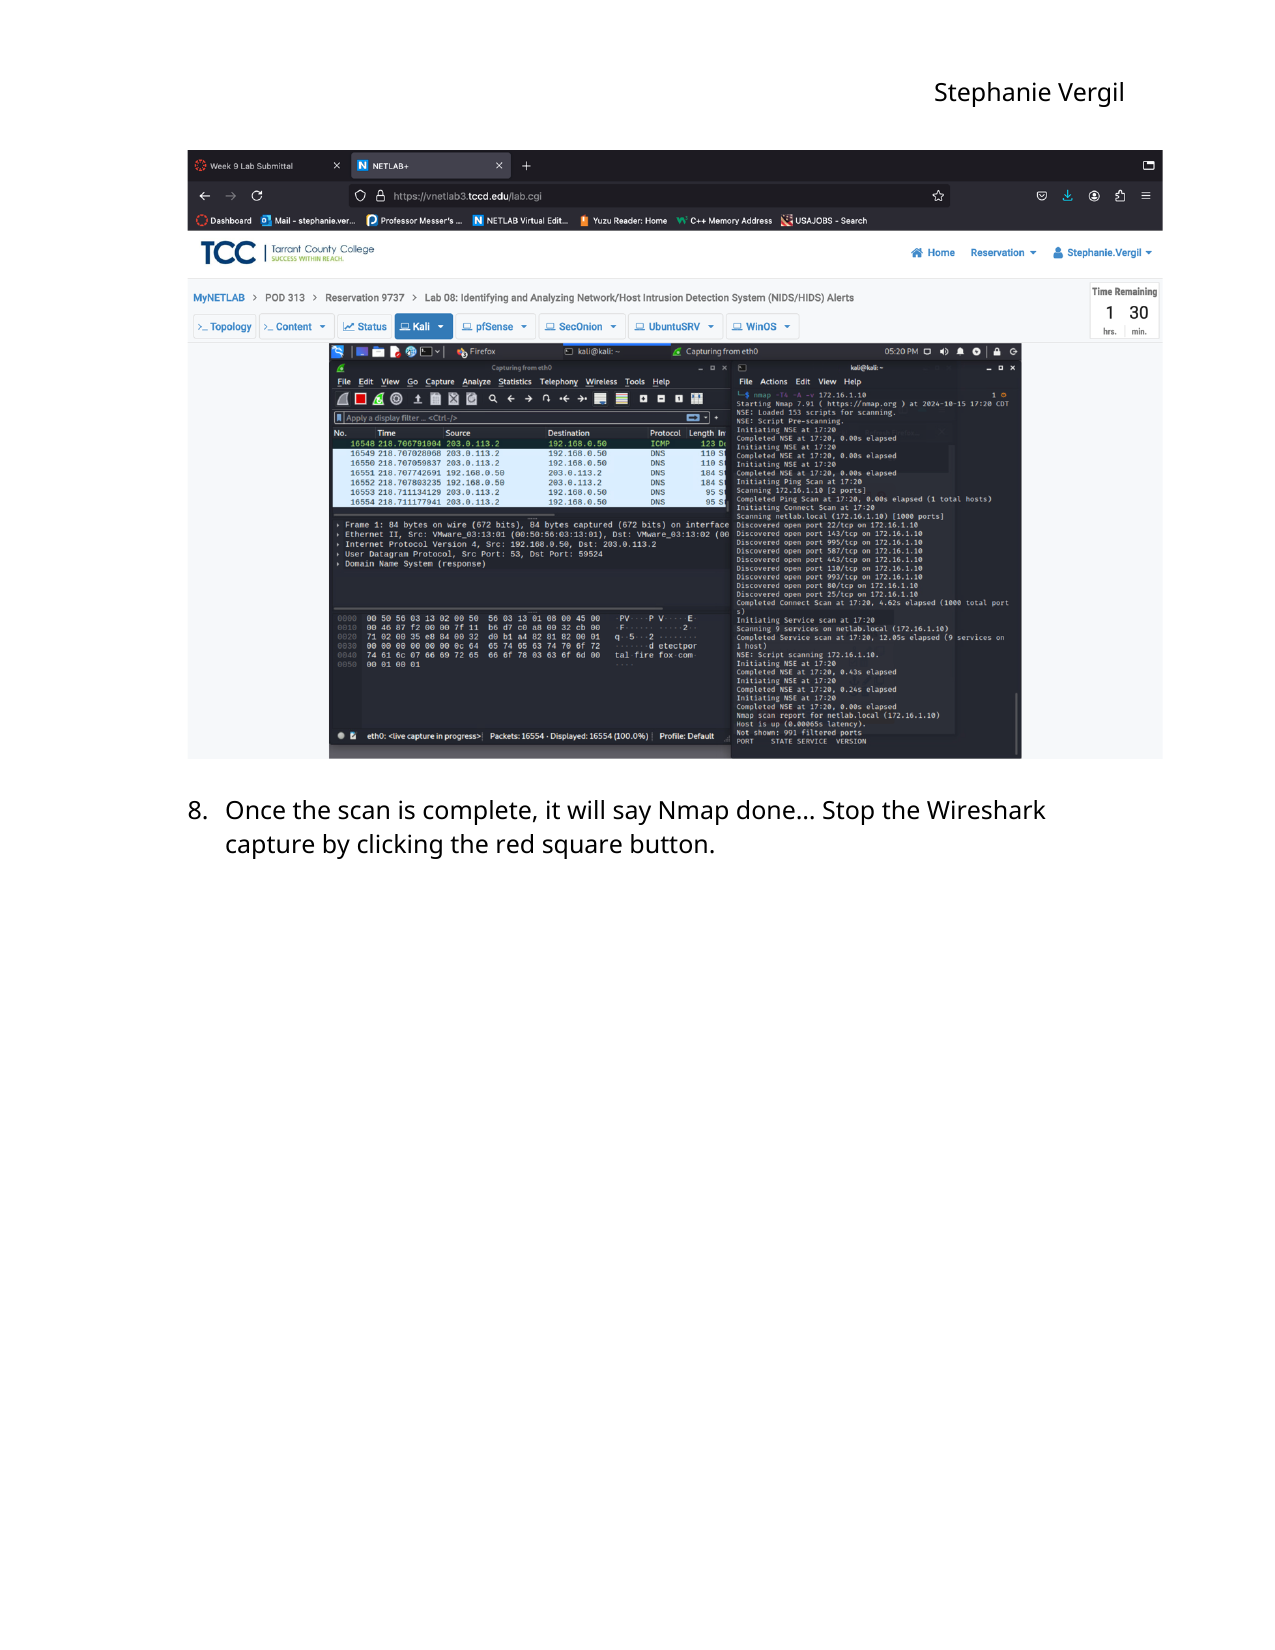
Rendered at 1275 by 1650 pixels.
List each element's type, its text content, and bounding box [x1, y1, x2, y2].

list Once the scan is complete, it will say Nmap done… Stop the Wireshark capture by clicking the red square button. [187, 793, 1125, 861]
picture [187, 150, 1163, 759]
